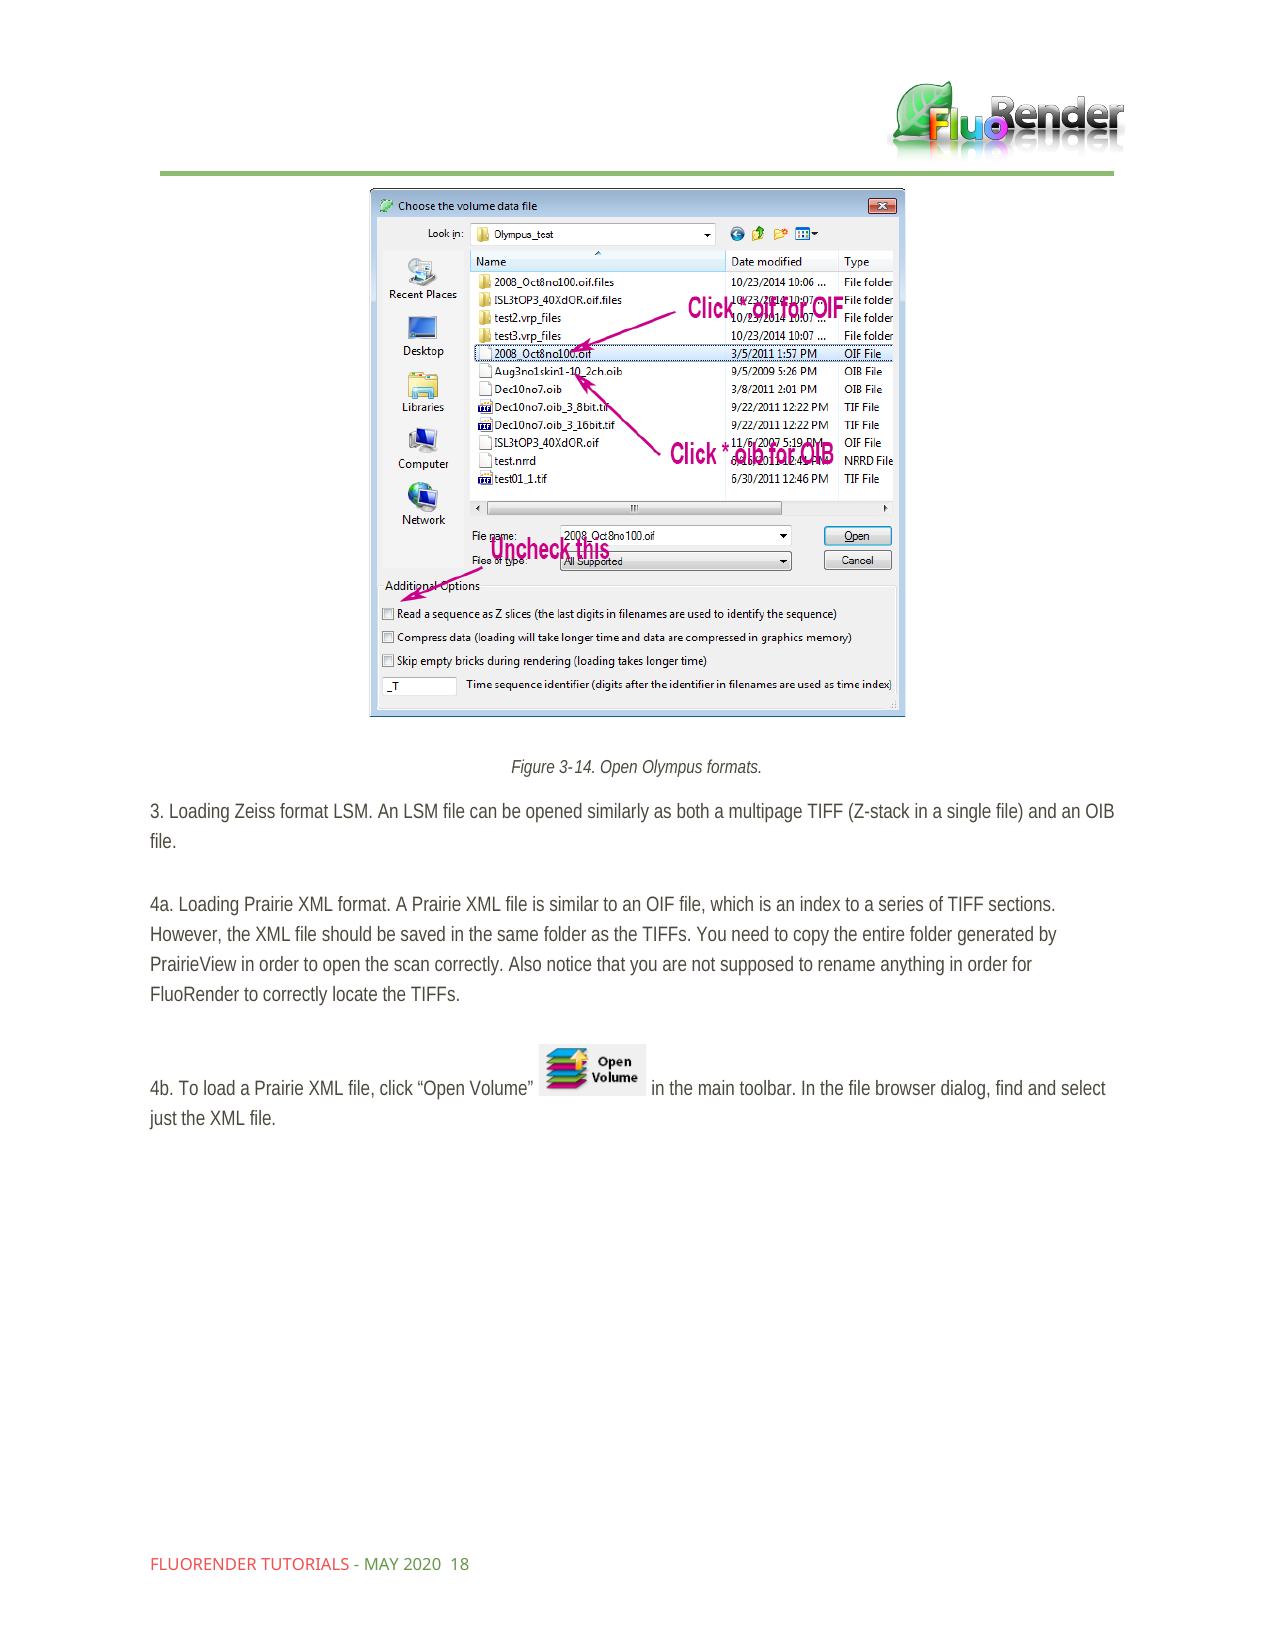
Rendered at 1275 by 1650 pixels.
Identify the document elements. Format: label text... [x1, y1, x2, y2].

picture [369, 188, 906, 717]
text 3. Loading Zeiss format LSM. An LSM file can be opened similarly as both a multipage TIFF (Z-stack in a single file) and an OIB file. [150, 799, 1125, 852]
picture [887, 75, 1125, 165]
picture [538, 1044, 647, 1096]
text 4b. To load a Prairie XML file, click “Open Volume” in the main toolbar. In the file browser dialog, find and select just the XML file. [150, 1045, 1125, 1130]
text 4a. Loading Prairie XML format. A Prairie XML file is similar to an OIF file, which is an index to a series of TIFF sections. However, the XML file should be saved in the same folder as the TIFFs. You need to copy the entire folder generated by PrairieView in order to open the scan correctly. Also notice that you are not supposed to rename anything in order for FluoRender to correctly locate the TIFFs. [150, 892, 1125, 1005]
